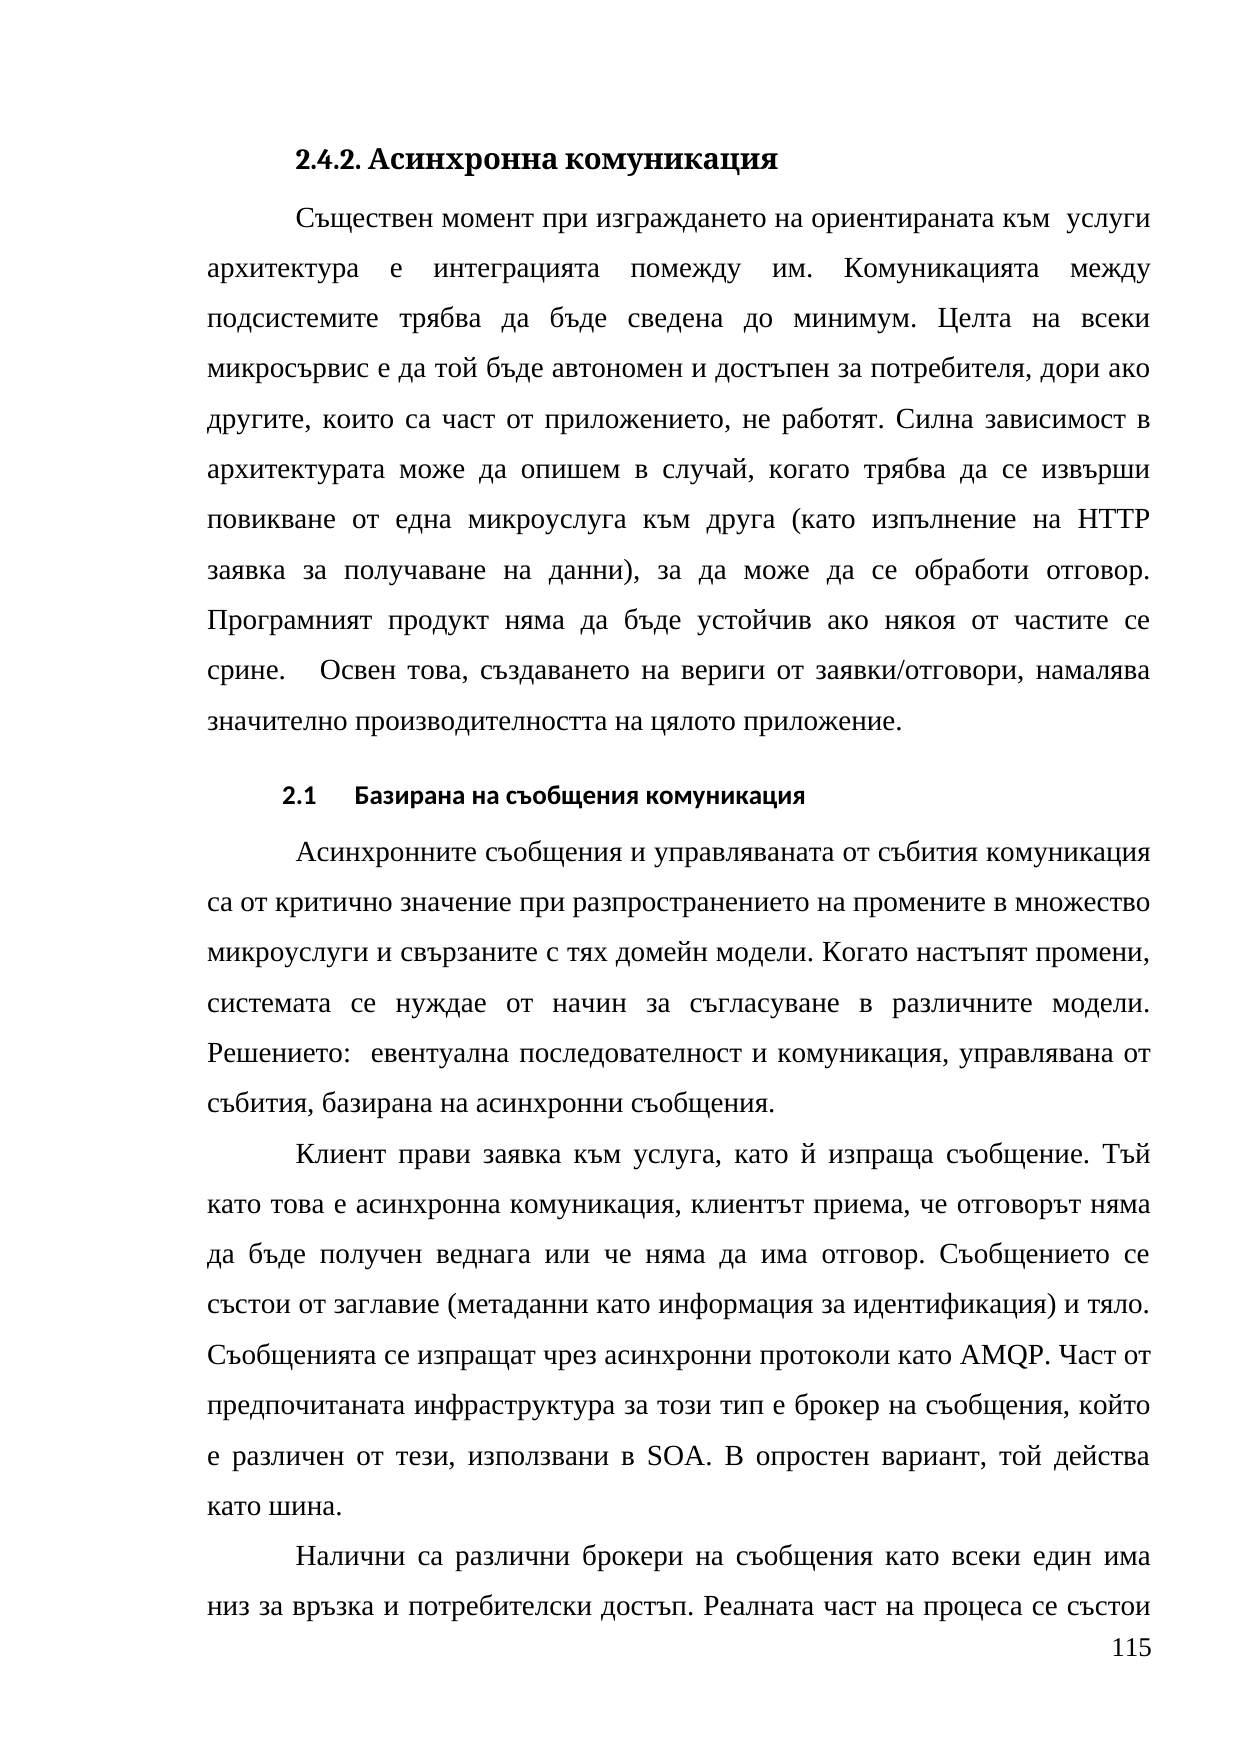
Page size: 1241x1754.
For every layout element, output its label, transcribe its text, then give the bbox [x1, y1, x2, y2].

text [207, 1538, 1152, 1622]
text Асинхронните съобщения и управляваната от събития комуникация са от критично значение при разпространението на промените в множество микроуслуги и свързаните с тях домейн модели. Когато настъпят промени, системата се нуждае от начин за съгласуване в различните модели. Решението: евентуална последователност и комуникация, управлявана от събития, базирана на асинхронни съобщения. [207, 834, 1152, 1119]
text Съществен момент при изграждането на ориентираната към услуги архитектура е интеграцията помежду им. Комуникацията между подсистемите трябва да бъде сведена до минимум. Целта на всеки микросървис е да той бъде автономен и достъпен за потребителя, дори ако другите, които са част от приложението, не работят. Силна зависимост в архитектурата може да опишем в случай, когато трябва да се извърши повикване от една микроуслуга към друга (като изпълнение на HTTP заявка за получаване на данни), за да може да се обработи отговор. Програмният продукт няма да бъде устойчив ако някоя от частите се срине. Освен това, създаването на вериги от заявки/отговори, намалява значително производителността на цялото приложение. [207, 200, 1152, 736]
text Клиент прави заявка към услуга, като й изпраща съобщение. Тъй като това е асинхронна комуникация, клиентът приема, че отговорът няма да бъде получен веднага или че няма да има отговор. Съобщението се състои от заглавие (метаданни като информация за идентификация) и тяло. Съобщенията се изпращат чрез асинхронни протоколи като AMQP. Част от предпочитаната инфраструктура за този тип е брокер на съобщения, който е различен от тези, използвани в SOA. В опростен вариант, той действа като шина. [207, 1136, 1152, 1521]
subtitle 2.1 Базирана на съобщения комуникация [207, 778, 1152, 811]
subtitle 2.4.2. Асинхронна комуникация [207, 143, 1152, 177]
